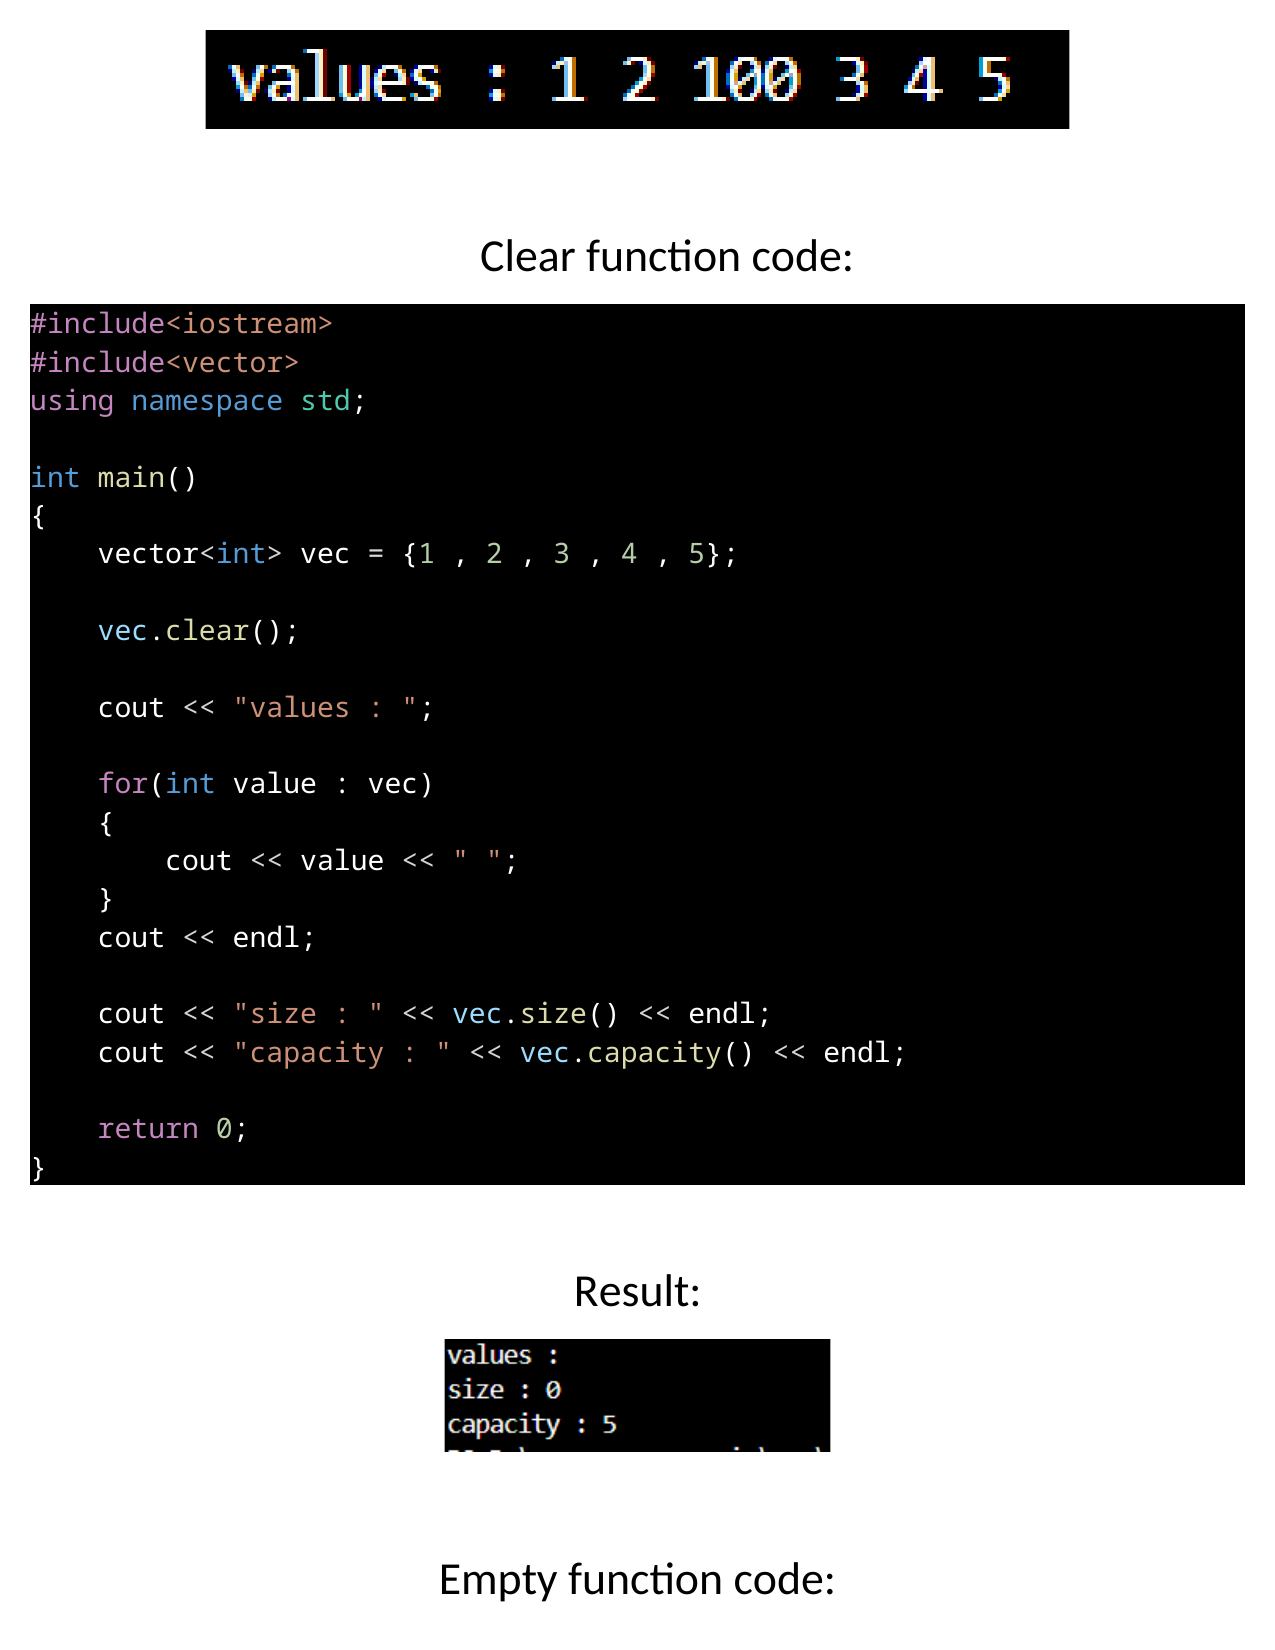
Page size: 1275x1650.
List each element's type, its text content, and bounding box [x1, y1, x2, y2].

text return 0; [30, 1109, 1245, 1147]
text vector<int> vec = {1 , 2 , 3 , 4 , 5}; [30, 534, 1245, 572]
text } [30, 879, 1245, 917]
text cout << "values : "; [30, 687, 1245, 725]
text using namespace std; [30, 380, 1245, 419]
text cout << endl; [30, 917, 1245, 955]
text for(int value : vec) [30, 764, 1245, 802]
picture [205, 30, 1070, 129]
text { [30, 495, 1245, 534]
text Clear function code: [30, 227, 1245, 283]
text vec.clear(); [30, 610, 1245, 649]
text #include<iostream> [30, 304, 1245, 342]
text cout << "size : " << vec.size() << endl; [30, 994, 1245, 1032]
text cout << value << " "; [30, 840, 1245, 879]
text int main() [30, 457, 1245, 495]
text Result: [30, 1262, 1245, 1318]
text { [30, 802, 1245, 840]
text } [30, 1147, 1245, 1185]
text Empty function code: [30, 1550, 1245, 1606]
text #include<vector> [30, 342, 1245, 380]
text cout << "capacity : " << vec.capacity() << endl; [30, 1032, 1245, 1070]
picture [444, 1339, 831, 1452]
